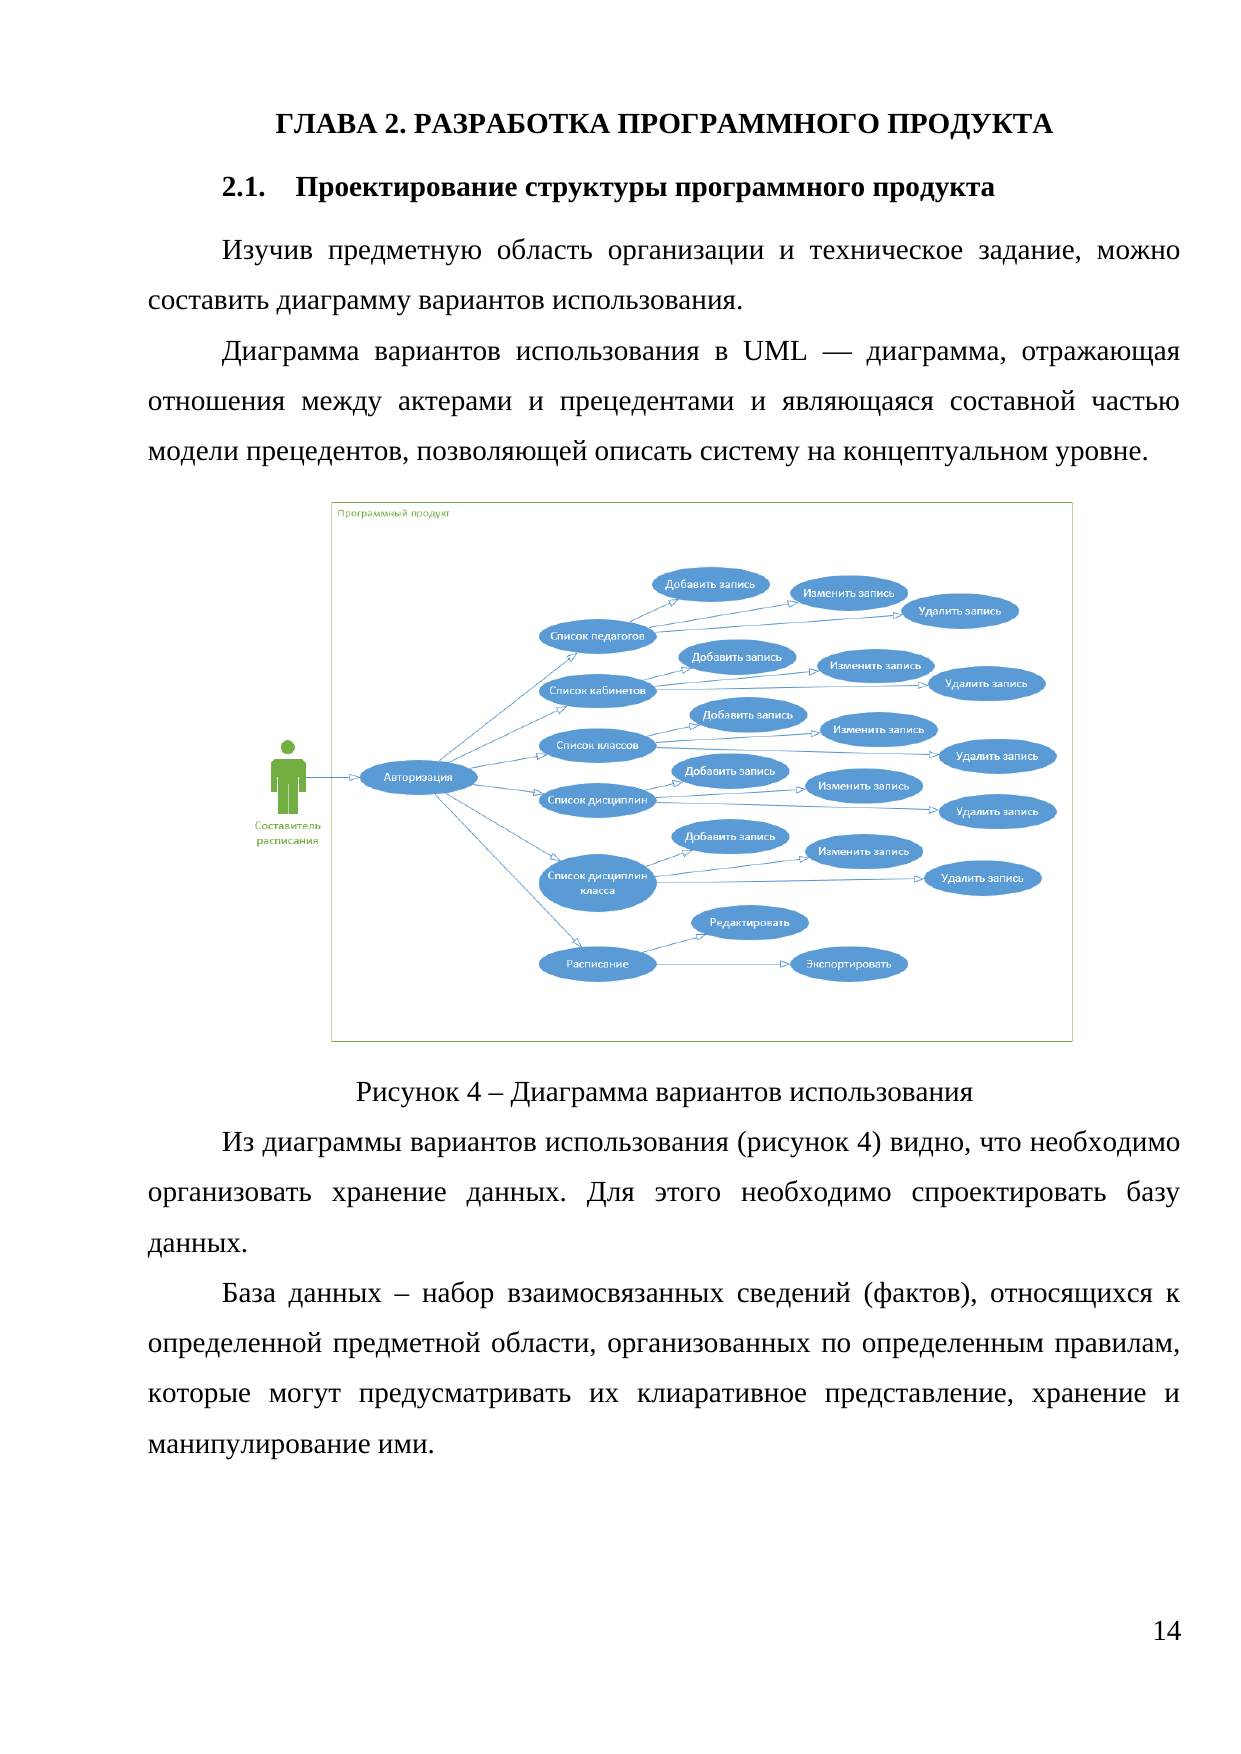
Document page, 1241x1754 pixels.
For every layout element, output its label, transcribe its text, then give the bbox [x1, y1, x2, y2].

text Диаграмма вариантов использования в UML — диаграмма, отражающая отношения между актерами и прецедентами и являющаяся составной частью модели прецедентов, позволяющей описать систему на концептуальном уровне. [148, 333, 1181, 467]
text База данных – набор взаимосвязанных сведений (фактов), относящихся к определенной предметной области, организованных по определенным правилам, которые могут предусматривать их клиаративное представление, хранение и манипулирование ими. [148, 1275, 1181, 1459]
subtitle Проектирование структуры программного продукта [148, 169, 1181, 203]
text Из диаграммы вариантов использования (рисунок 4) видно, что необходимо организовать хранение данных. Для этого необходимо спроектировать базу данных. [148, 1124, 1181, 1258]
picture [246, 483, 1083, 1057]
subtitle ГЛАВА 2. РАЗРАБОТКА ПРОГРАММНОГО ПРОДУКТА [148, 106, 1181, 140]
text Рисунок 4 – Диаграмма вариантов использования [148, 1074, 1181, 1107]
text Изучив предметную область организации и техническое задание, можно составить диаграмму вариантов использования. [148, 232, 1181, 316]
